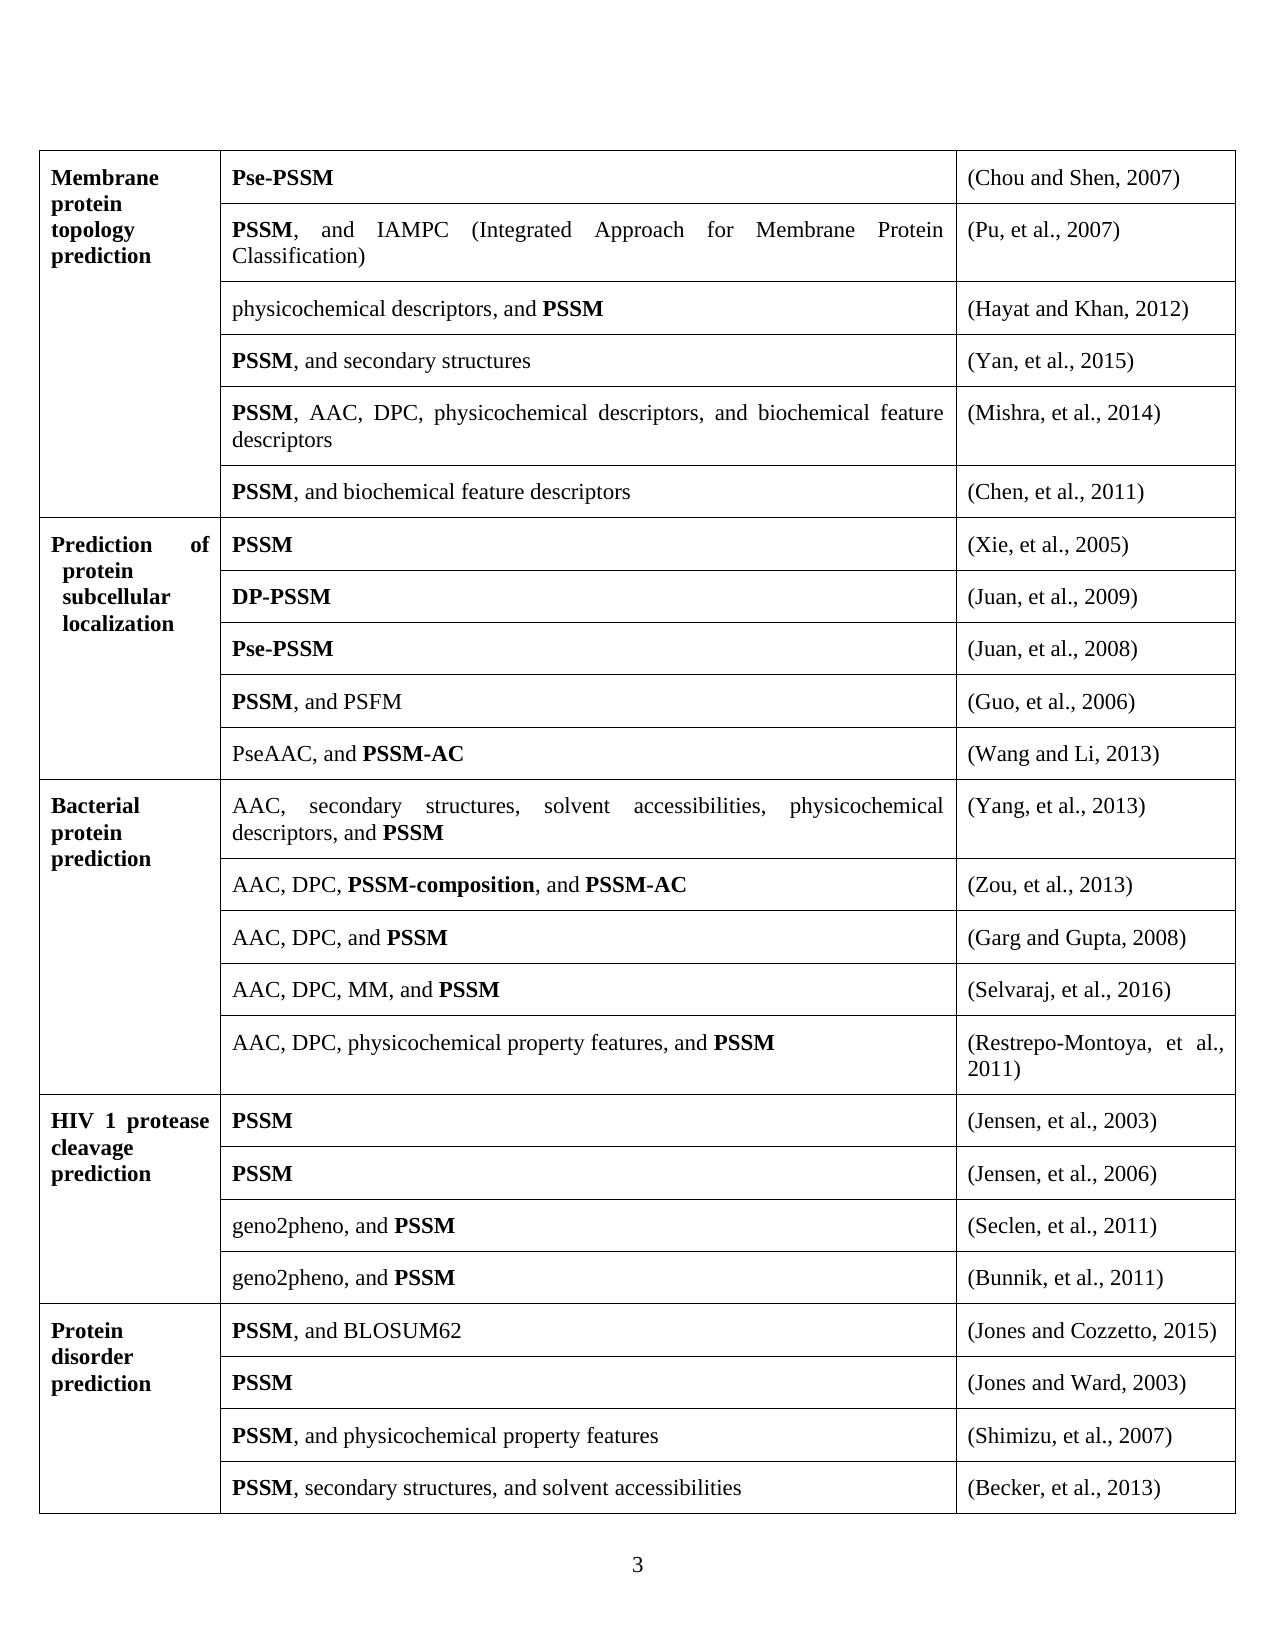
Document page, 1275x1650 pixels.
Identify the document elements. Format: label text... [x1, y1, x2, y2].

table_cell AAC, DPC, physicochemical property features, and PSSM [221, 1016, 956, 1094]
table_cell (Mishra, et al., 2014) [957, 387, 1235, 465]
table_cell (Chou and Shen, 2007) [957, 151, 1235, 202]
table_cell PSSM, and secondary structures [221, 335, 956, 386]
table_cell geno2pheno, and PSSM [221, 1252, 956, 1303]
table_cell DP-PSSM [221, 571, 956, 622]
table_cell (Yang, et al., 2013) [957, 780, 1235, 858]
table_cell geno2pheno, and PSSM [221, 1200, 956, 1251]
table_cell PSSM, and biochemical feature descriptors [221, 466, 956, 517]
table_cell physicochemical descriptors, and PSSM [221, 282, 956, 333]
table_cell (Selvaraj, et al., 2016) [957, 964, 1235, 1015]
table_cell Protein disorder prediction [40, 1304, 220, 1513]
table_cell (Jones and Cozzetto, 2015) [957, 1304, 1235, 1356]
table_cell Membrane protein topology prediction [40, 151, 220, 517]
table_cell (Chen, et al., 2011) [957, 466, 1235, 517]
table_cell PSSM, and BLOSUM62 [221, 1304, 956, 1356]
table_cell Pse-PSSM [221, 623, 956, 674]
table_cell (Juan, et al., 2008) [957, 623, 1235, 674]
table_cell (Hayat and Khan, 2012) [957, 282, 1235, 333]
table_cell (Xie, et al., 2005) [957, 518, 1235, 569]
table_cell Bacterial protein prediction [40, 780, 220, 1094]
table_cell (Restrepo-Montoya, et al., 2011) [957, 1016, 1235, 1094]
table_cell (Bunnik, et al., 2011) [957, 1252, 1235, 1303]
table_cell (Becker, et al., 2013) [957, 1462, 1235, 1513]
table_cell (Jensen, et al., 2006) [957, 1147, 1235, 1198]
table_cell AAC, DPC, MM, and PSSM [221, 964, 956, 1015]
table_cell PSSM, AAC, DPC, physicochemical descriptors, and biochemical feature descriptors [221, 387, 956, 465]
table_cell (Juan, et al., 2009) [957, 571, 1235, 622]
table_cell PSSM [221, 1095, 956, 1146]
table_cell (Jensen, et al., 2003) [957, 1095, 1235, 1146]
table_cell (Zou, et al., 2013) [957, 859, 1235, 910]
table_cell PseAAC, and PSSM-AC [221, 728, 956, 779]
table_cell (Wang and Li, 2013) [957, 728, 1235, 779]
table_cell PSSM, and physicochemical property features [221, 1409, 956, 1461]
table_cell (Seclen, et al., 2011) [957, 1200, 1235, 1251]
table_cell (Guo, et al., 2006) [957, 675, 1235, 727]
table_cell HIV 1 protease cleavage prediction [40, 1095, 220, 1303]
table_cell PSSM, secondary structures, and solvent accessibilities [221, 1462, 956, 1513]
table_cell AAC, DPC, PSSM-composition, and PSSM-AC [221, 859, 956, 910]
table_cell Prediction of protein subcellular localization [40, 518, 220, 779]
table_cell PSSM [221, 1357, 956, 1408]
table_cell (Jones and Ward, 2003) [957, 1357, 1235, 1408]
table_cell PSSM, and PSFM [221, 675, 956, 727]
table_cell (Pu, et al., 2007) [957, 204, 1235, 281]
table_cell AAC, DPC, and PSSM [221, 911, 956, 963]
table_cell PSSM [221, 1147, 956, 1198]
table_cell Pse-PSSM [221, 151, 956, 202]
table_cell PSSM [221, 518, 956, 569]
table_cell (Yan, et al., 2015) [957, 335, 1235, 386]
table_cell (Shimizu, et al., 2007) [957, 1409, 1235, 1461]
table_cell PSSM, and IAMPC (Integrated Approach for Membrane Protein Classification) [221, 204, 956, 281]
table_cell (Garg and Gupta, 2008) [957, 911, 1235, 963]
table_cell AAC, secondary structures, solvent accessibilities, physicochemical descriptors, and PSSM [221, 780, 956, 858]
